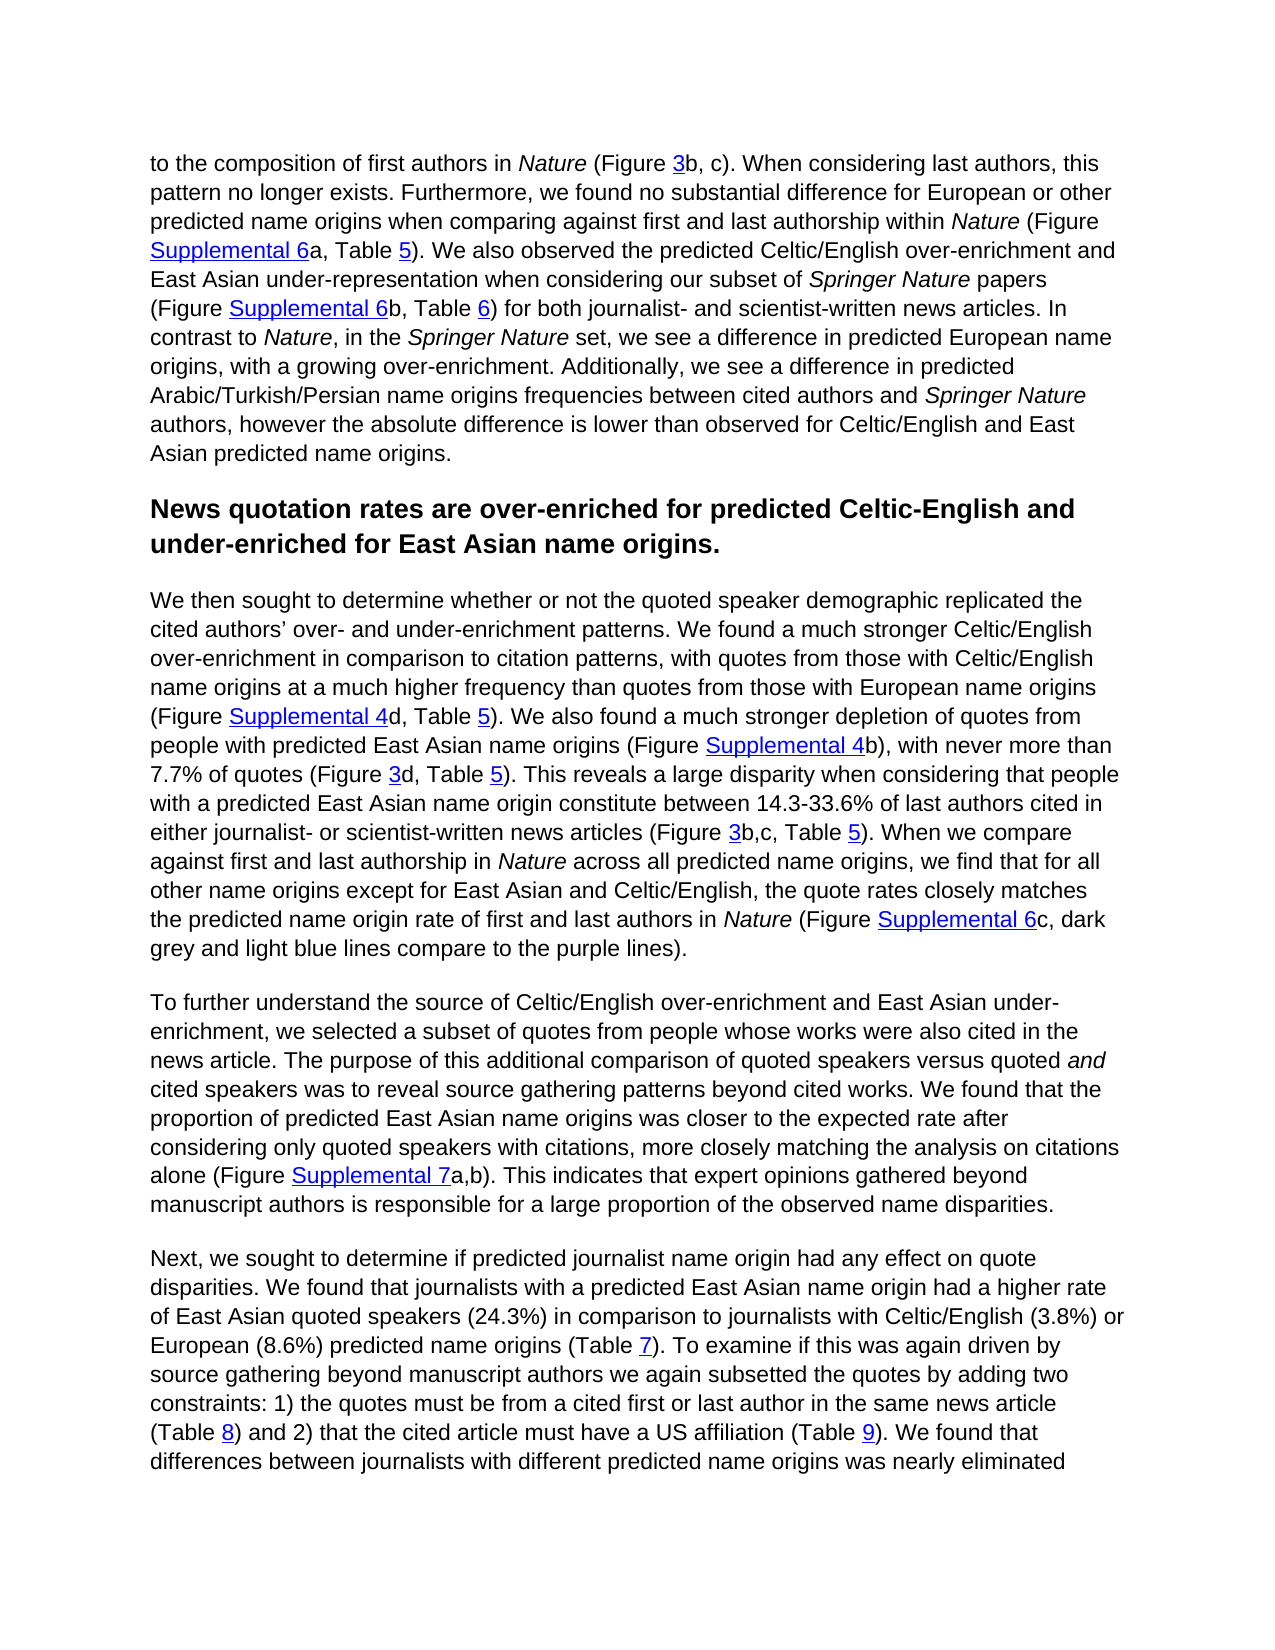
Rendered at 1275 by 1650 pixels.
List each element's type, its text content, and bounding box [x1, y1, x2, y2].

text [150, 1245, 1125, 1474]
text We then sought to determine whether or not the quoted speaker demographic replicated the cited authors’ over- and under-enrichment patterns. We found a much stronger Celtic/English over-enrichment in comparison to citation patterns, with quotes from those with Celtic/English name origins at a much higher frequency than quotes from those with European name origins (Figure Supplemental 4d, Table 5). We also found a much stronger depletion of quotes from people with predicted East Asian name origins (Figure Supplemental 4b), with never more than 7.7% of quotes (Figure 3d, Table 5). This reveals a large disparity when considering that people with a predicted East Asian name origin constitute between 14.3-33.6% of last authors cited in either journalist- or scientist-written news articles (Figure 3b,c, Table 5). When we compare against first and last authorship in Nature across all predicted name origins, we find that for all other name origins except for East Asian and Celtic/English, the quote rates closely matches the predicted name origin rate of first and last authors in Nature (Figure Supplemental 6c, dark grey and light blue lines compare to the purple lines). [150, 587, 1125, 961]
text To further understand the source of Celtic/English over-enrichment and East Asian under-enrichment, we selected a subset of quotes from people whose works were also cited in the news article. The purpose of this additional comparison of quoted speakers versus quoted and cited speakers was to reveal source gathering patterns beyond cited works. We found that the proportion of predicted East Asian name origins was closer to the expected rate after considering only quoted speakers with citations, more closely matching the analysis on citations alone (Figure Supplemental 7a,b). This indicates that expert opinions gathered beyond manuscript authors is responsible for a large proportion of the observed name disparities. [150, 989, 1125, 1218]
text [150, 150, 1125, 466]
subtitle News quotation rates are over-enriched for predicted Celtic-English and under-enriched for East Asian name origins. [150, 493, 1125, 559]
